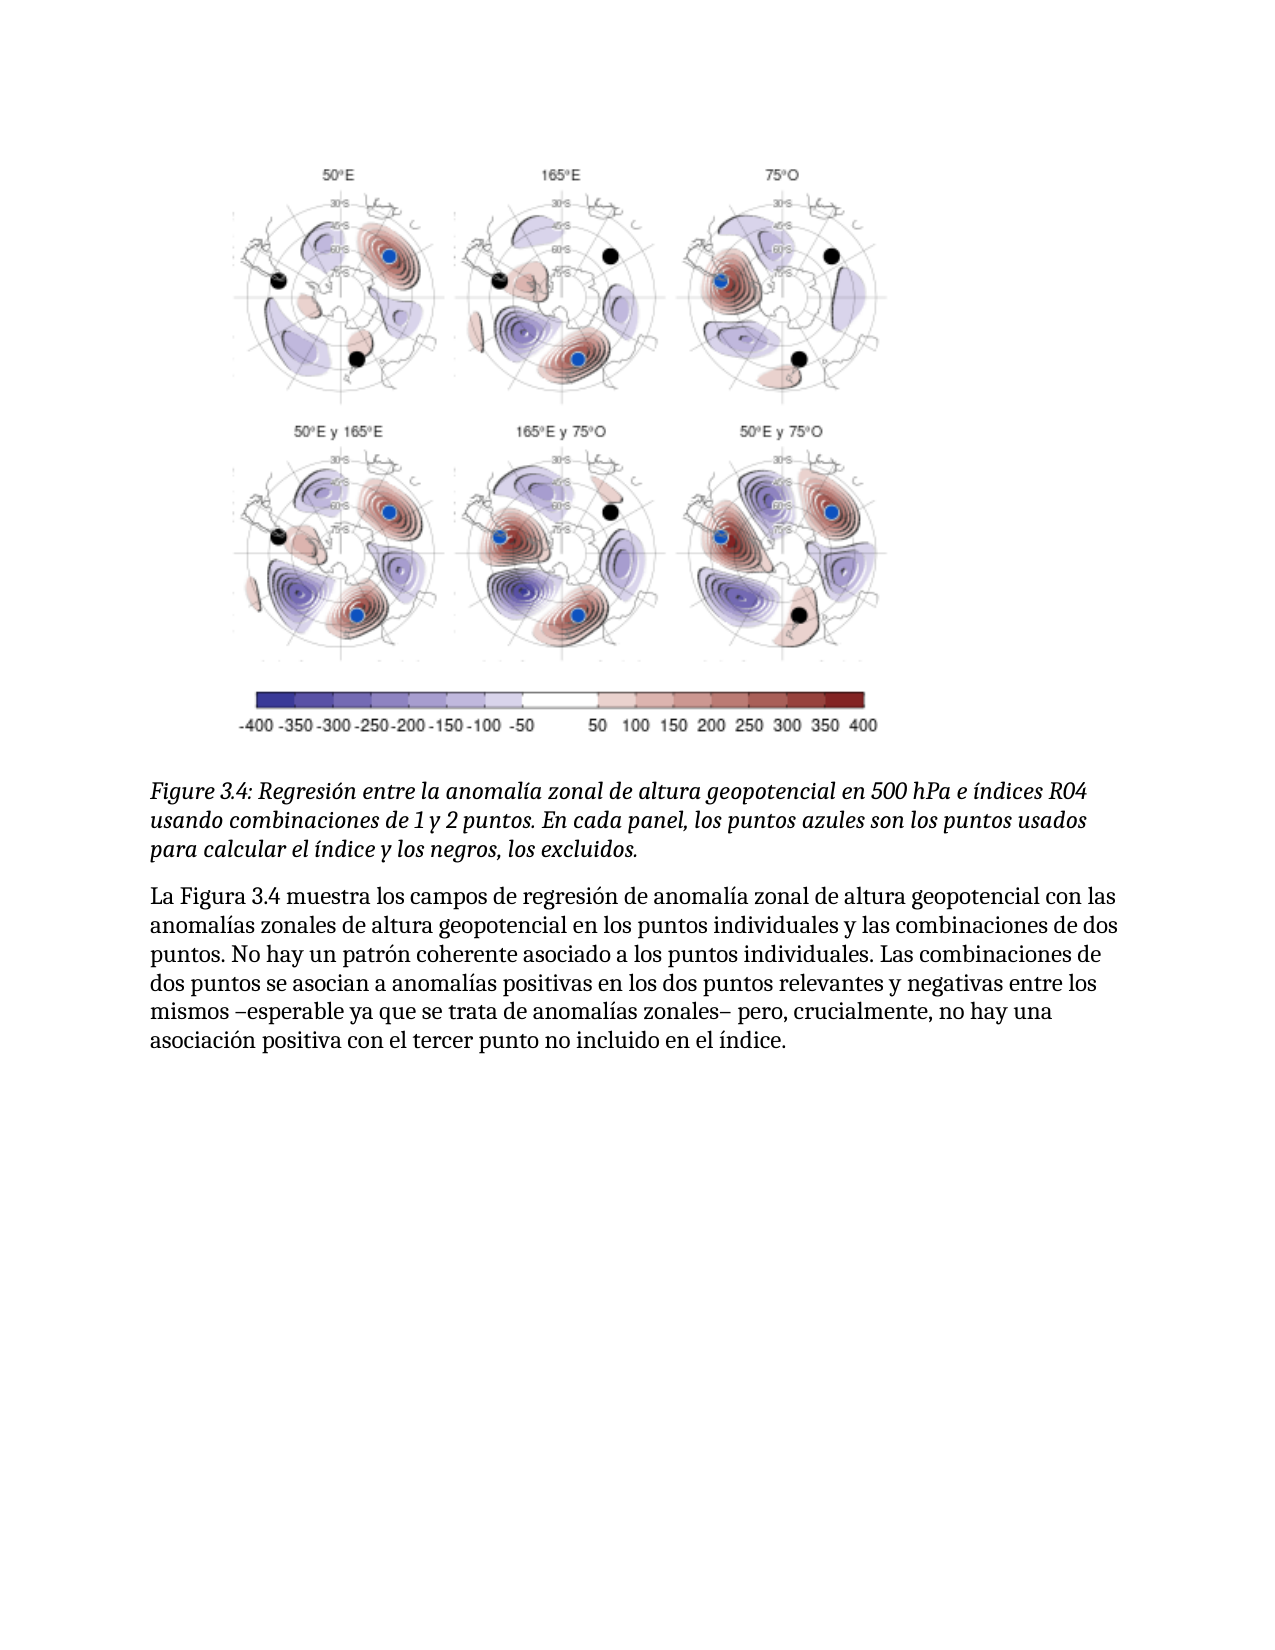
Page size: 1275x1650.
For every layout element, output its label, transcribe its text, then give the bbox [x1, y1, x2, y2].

text Figure 3.4: Regresión entre la anomalía zonal de altura geopotencial en 500 hPa e índices R04 usando combinaciones de 1 y 2 puntos. En cada panel, los puntos azules son los puntos usados para calcular el índice y los negros, los excluidos. [150, 777, 1125, 863]
text La Figura 3.4 muestra los campos de regresión de anomalía zonal de altura geopotencial con las anomalías zonales de altura geopotencial en los puntos individuales y las combinaciones de dos puntos. No hay un patrón coherente asociado a los puntos individuales. Las combinaciones de dos puntos se asocian a anomalías positivas en los dos puntos relevantes y negativas entre los mismos –esperable ya que se trata de anomalías zonales– pero, crucialmente, no hay una asociación positiva con el tercer punto no incluido en el índice. [150, 882, 1125, 1055]
picture [168, 150, 927, 757]
